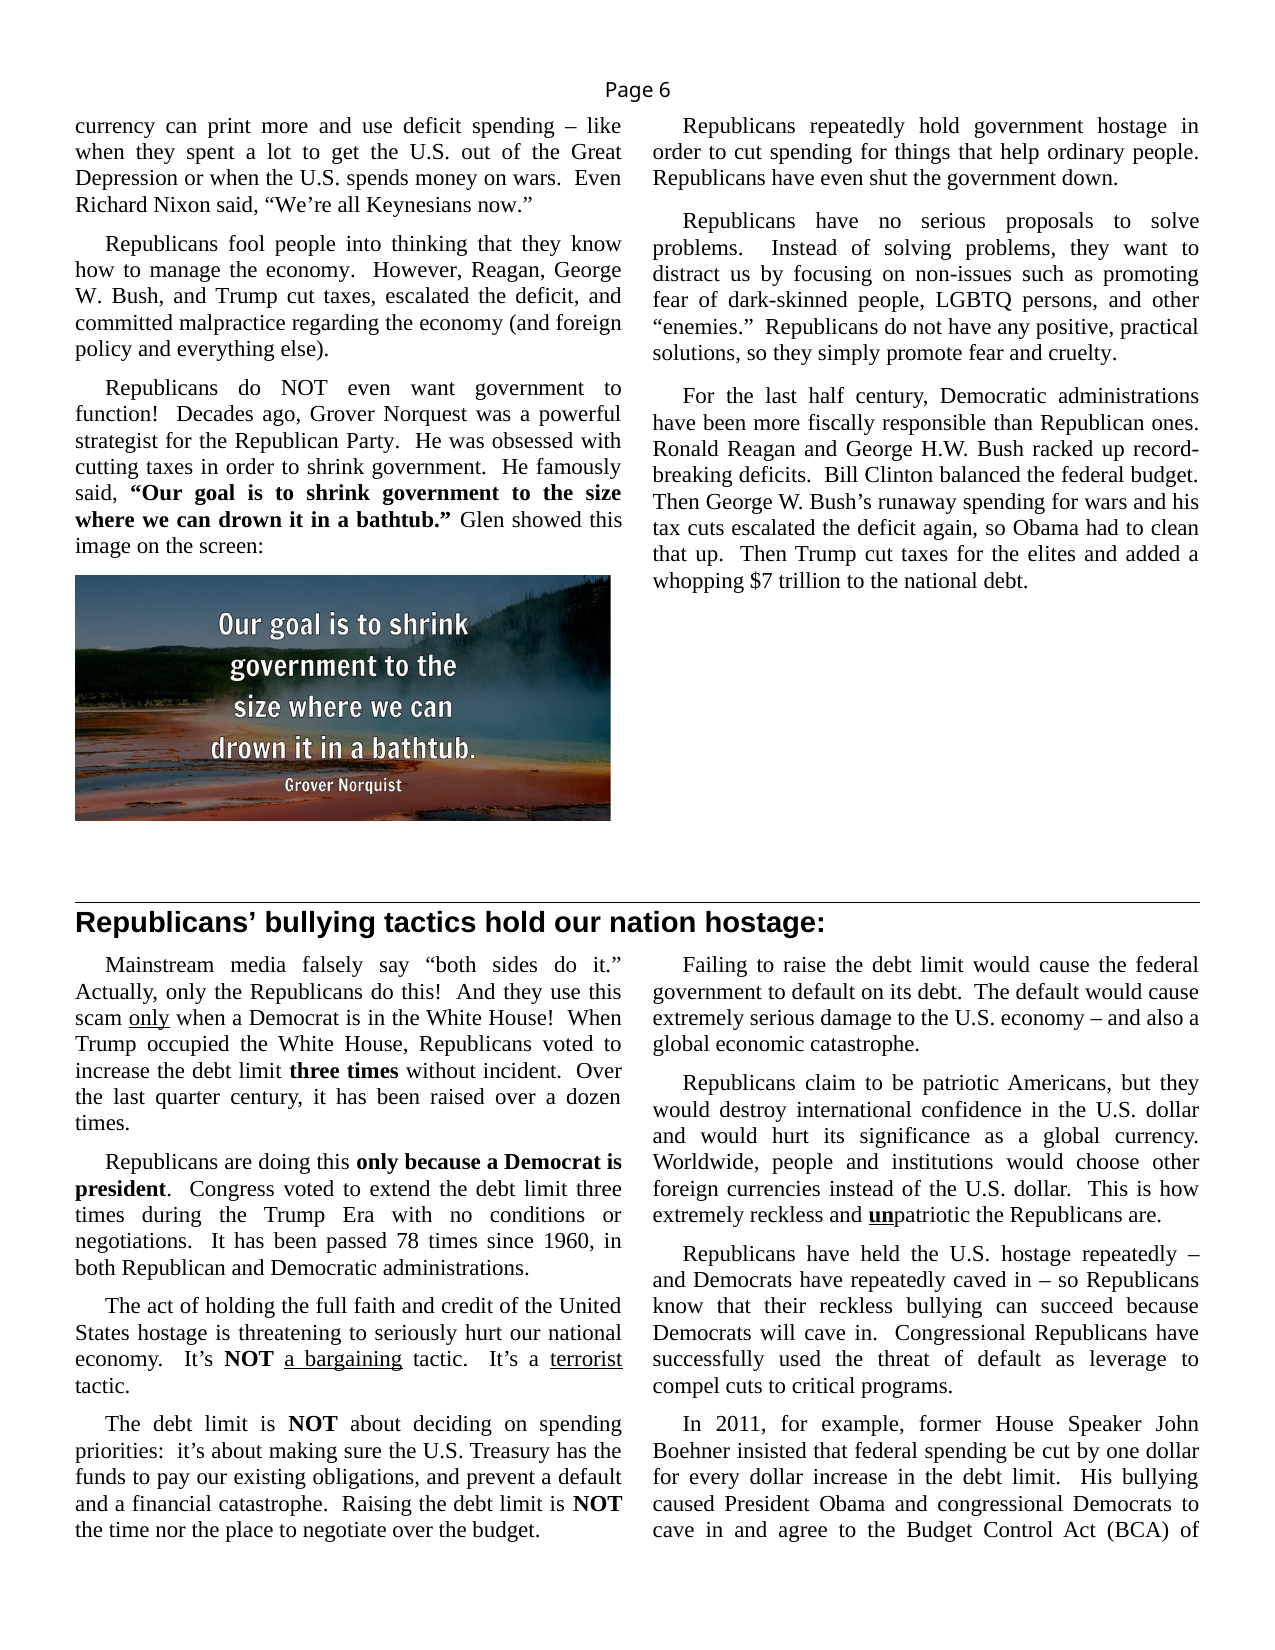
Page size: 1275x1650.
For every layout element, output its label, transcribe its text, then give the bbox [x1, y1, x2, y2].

text Republicans repeatedly hold government hostage in order to cut spending for things that help ordinary people. Republicans have even shut the government down. [652, 112, 1200, 191]
text Republicans claim to be patriotic Americans, but they would destroy international confidence in the U.S. dollar and would hurt its significance as a global currency. Worldwide, people and institutions would choose other foreign currencies instead of the U.S. dollar. This is how extremely reckless and unpatriotic the Republicans are. [652, 1069, 1200, 1227]
text Failing to raise the debt limit would cause the federal government to default on its debt. The default would cause extremely serious damage to the U.S. economy – and also a global economic catastrophe. [652, 951, 1200, 1057]
text The debt limit is NOT about deciding on spending priorities: it’s about making sure the U.S. Treasury has the funds to pay our existing obligations, and prevent a default and a financial catastrophe. Raising the debt limit is NOT the time nor the place to negotiate over the budget. [75, 1411, 622, 1542]
text Republicans’ bullying tactics hold our nation hostage: [75, 903, 1200, 939]
text The act of holding the full faith and credit of the United States hostage is threatening to seriously hurt our national economy. It’s NOT a bargaining tactic. It’s a terrorist tactic. [75, 1293, 622, 1398]
text Republicans have held the U.S. hostage repeatedly – and Democrats have repeatedly caved in – so Republicans know that their reckless bullying can succeed because Democrats will cave in. Congressional Republicans have successfully used the threat of default as leverage to compel cuts to critical programs. [652, 1240, 1200, 1398]
text For the last half century, Democratic administrations have been more fiscally responsible than Republican ones. Ronald Reagan and George H.W. Bush racked up record-breaking deficits. Bill Clinton balanced the federal budget. Then George W. Bush’s runaway spending for wars and his tax cuts escalated the deficit again, so Obama had to clean that up. Then Trump cut taxes for the elites and added a whopping $7 trillion to the national debt. [652, 382, 1200, 593]
text Republicans do NOT even want government to function! Decades ago, Grover Norquest was a powerful strategist for the Republican Party. He was obsessed with cutting taxes in order to shrink government. He famously said, “Our goal is to shrink government to the size where we can drown it in a bathtub.” Glen showed this image on the screen: [75, 374, 622, 558]
text Republicans have no serious proposals to solve problems. Instead of solving problems, they want to distract us by focusing on non-issues such as promoting fear of dark-skinned people, LGBTQ persons, and other “enemies.” Republicans do not have any positive, practical solutions, so they simply promote fear and cruelty. [652, 207, 1200, 366]
text Republicans are doing this only because a Democrat is president. Congress voted to extend the debt limit three times during the Trump Era with no conditions or negotiations. It has been passed 78 times since 1960, in both Republican and Democratic administrations. [75, 1148, 622, 1280]
picture [75, 575, 611, 821]
text Mainstream media falsely say “both sides do it.” Actually, only the Republicans do this! And they use this scam only when a Democrat is in the White House! When Trump occupied the White House, Republicans voted to increase the debt limit three times without incident. Over the last quarter century, it has been raised over a dozen times. [75, 951, 622, 1136]
text Republicans fool people into thinking that they know how to manage the economy. However, Reagan, George W. Bush, and Trump cut taxes, escalated the deficit, and committed malpractice regarding the economy (and foreign policy and everything else). [75, 230, 622, 361]
